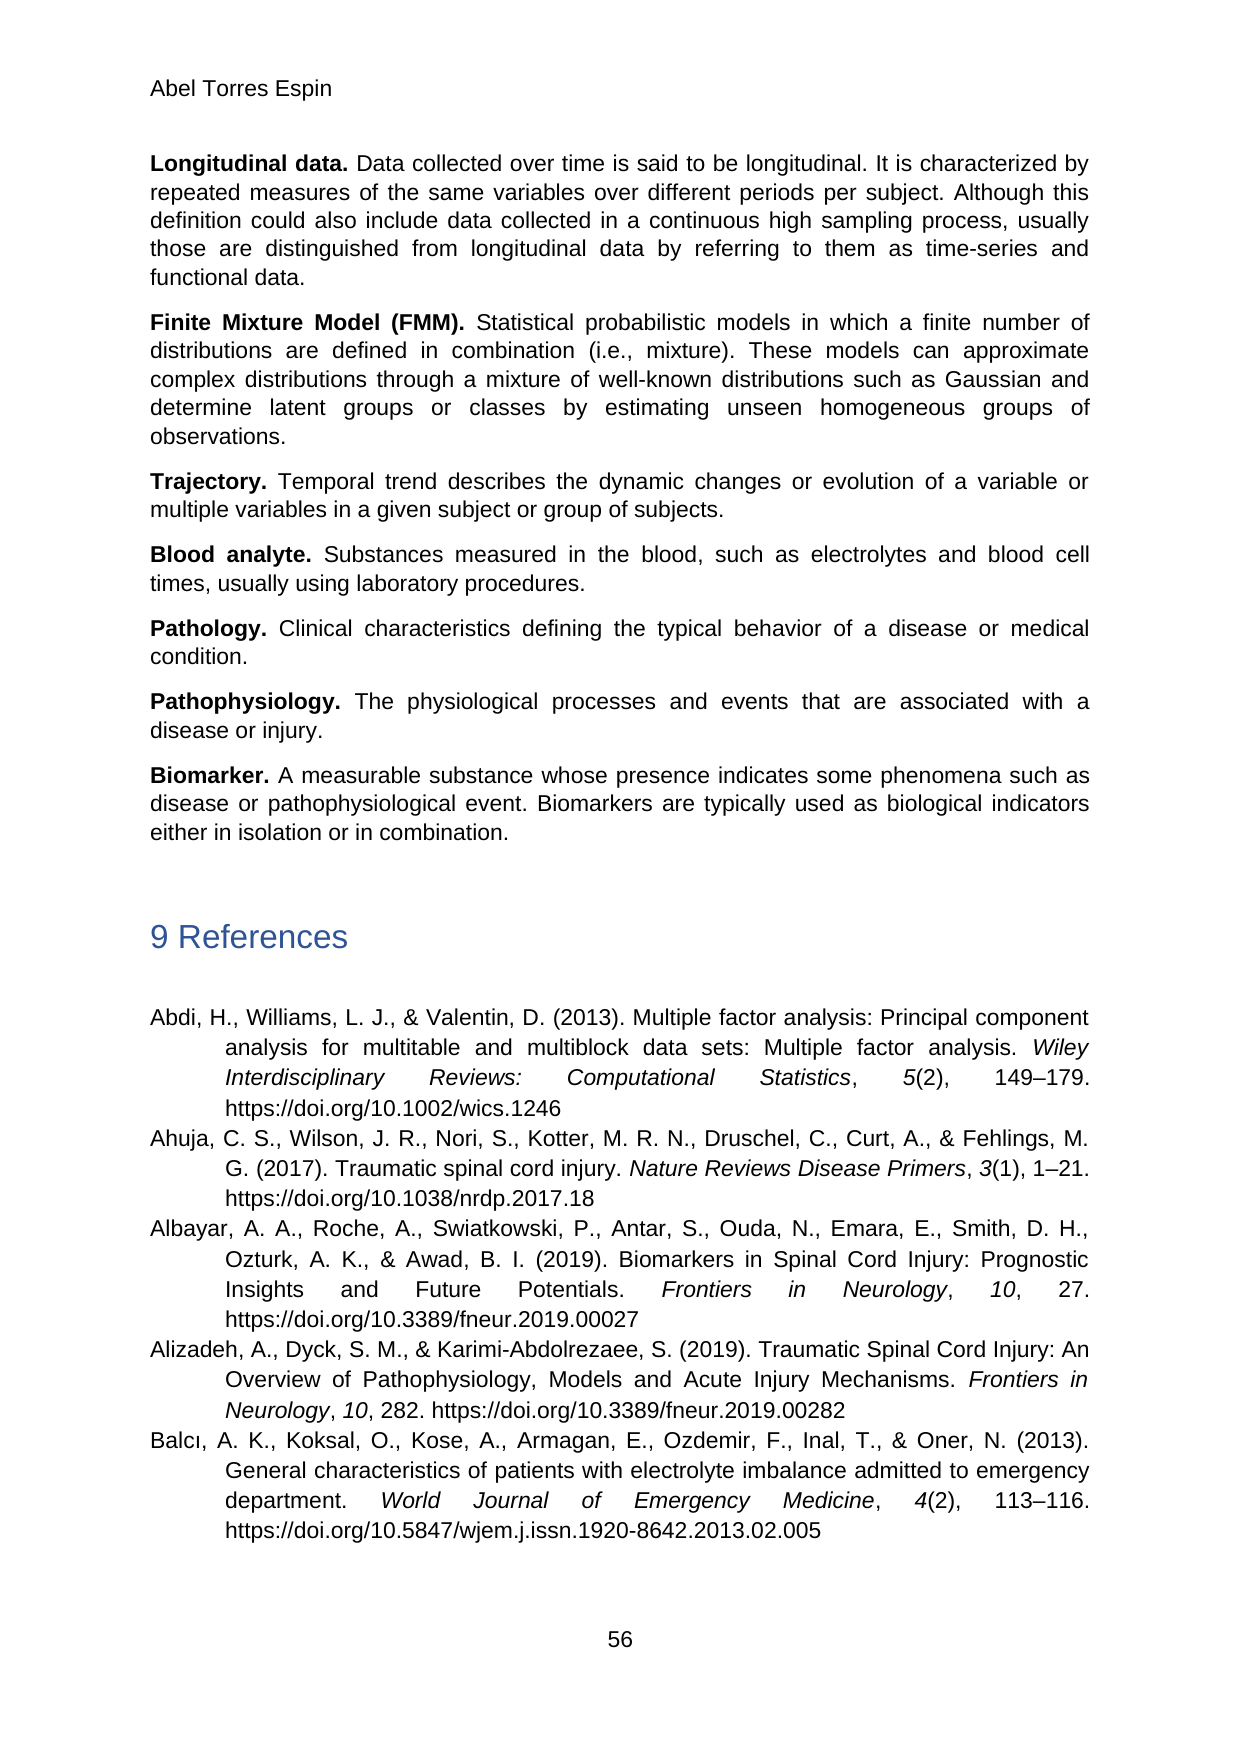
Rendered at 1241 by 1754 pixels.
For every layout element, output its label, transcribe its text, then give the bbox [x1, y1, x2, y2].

text Biomarker. A measurable substance whose presence indicates some phenomena such as disease or pathophysiological event. Biomarkers are typically used as biological indicators either in isolation or in combination. [150, 762, 1090, 845]
text Alizadeh, A., Dyck, S. M., & Karimi-Abdolrezaee, S. (2019). Traumatic Spinal Cord Injury: An Overview of Pathophysiology, Models and Acute Injury Mechanisms. Frontiers in Neurology, 10, 282. https://doi.org/10.3389/fneur.2019.00282 [150, 1336, 1090, 1423]
text Longitudinal data. Data collected over time is said to be longitudinal. It is characterized by repeated measures of the same variables over different periods per subject. Although this definition could also include data collected in a continuous high sampling process, usually those are distinguished from longitudinal data by referring to them as time-series and functional data. [150, 150, 1090, 290]
text Balcı, A. K., Koksal, O., Kose, A., Armagan, E., Ozdemir, F., Inal, T., & Oner, N. (2013). General characteristics of patients with electrolyte imbalance admitted to emergency department. World Journal of Emergency Medicine, 4(2), 113–116. https://doi.org/10.5847/wjem.j.issn.1920-8642.2013.02.005 [150, 1427, 1090, 1544]
text Finite Mixture Model (FMM). Statistical probabilistic models in which a finite number of distributions are defined in combination (i.e., mixture). These models can approximate complex distributions through a mixture of well-known distributions such as Gaussian and determine latent groups or classes by estimating unseen homogeneous groups of observations. [150, 309, 1090, 449]
subtitle 9 References [150, 917, 1090, 956]
text Abdi, H., Williams, L. J., & Valentin, D. (2013). Multiple factor analysis: Principal component analysis for multitable and multiblock data sets: Multiple factor analysis. Wiley Interdisciplinary Reviews: Computational Statistics, 5(2), 149–179. https://doi.org/10.1002/wics.1246 [150, 1004, 1090, 1121]
text Trajectory. Temporal trend describes the dynamic changes or evolution of a variable or multiple variables in a given subject or group of subjects. [150, 468, 1090, 522]
text Blood analyte. Substances measured in the blood, such as electrolytes and blood cell times, usually using laboratory procedures. [150, 541, 1090, 596]
text Ahuja, C. S., Wilson, J. R., Nori, S., Kotter, M. R. N., Druschel, C., Curt, A., & Fehlings, M. G. (2017). Traumatic spinal cord injury. Nature Reviews Disease Primers, 3(1), 1–21. https://doi.org/10.1038/nrdp.2017.18 [150, 1125, 1090, 1211]
text Pathophysiology. The physiological processes and events that are associated with a disease or injury. [150, 688, 1090, 743]
text Pathology. Clinical characteristics defining the typical behavior of a disease or medical condition. [150, 615, 1090, 669]
text Albayar, A. A., Roche, A., Swiatkowski, P., Antar, S., Ouda, N., Emara, E., Smith, D. H., Ozturk, A. K., & Awad, B. I. (2019). Biomarkers in Spinal Cord Injury: Prognostic Insights and Future Potentials. Frontiers in Neurology, 10, 27. https://doi.org/10.3389/fneur.2019.00027 [150, 1215, 1090, 1332]
